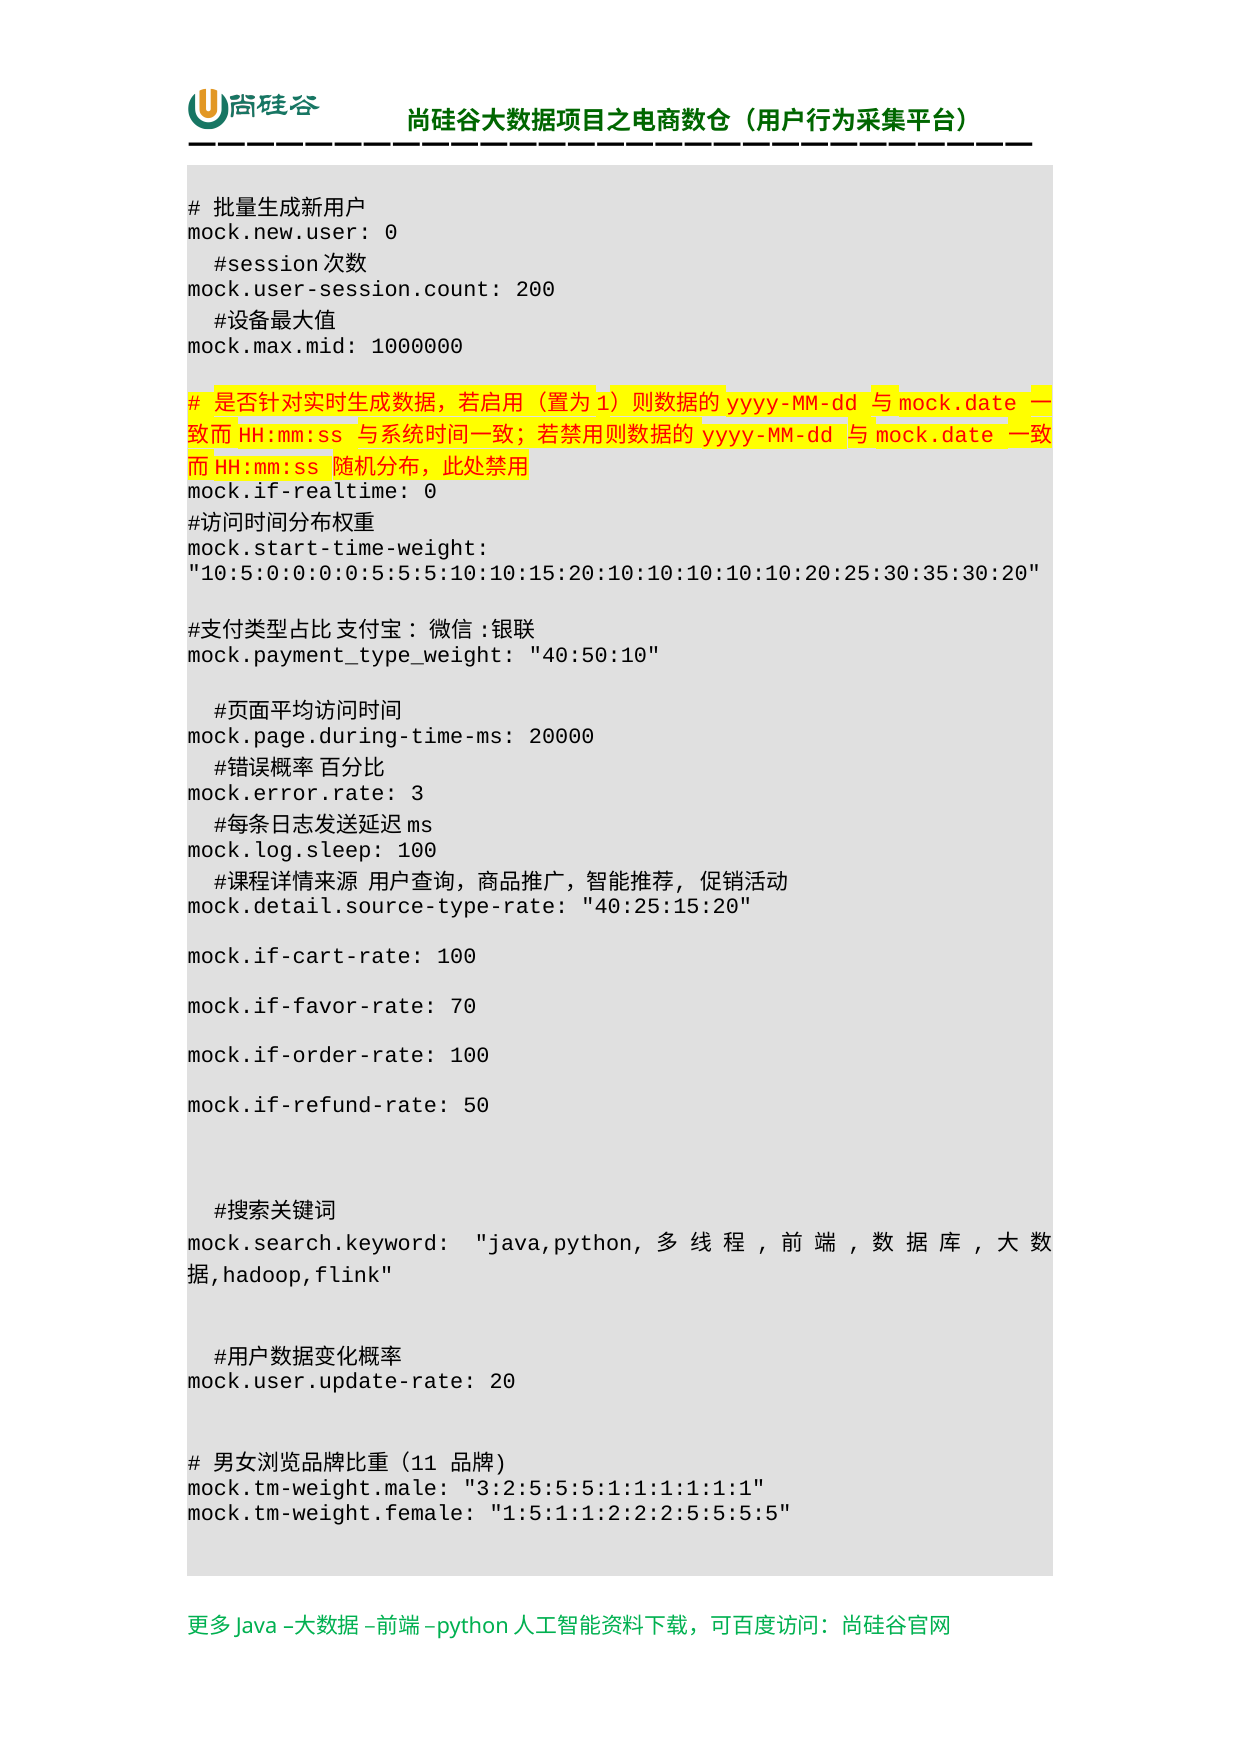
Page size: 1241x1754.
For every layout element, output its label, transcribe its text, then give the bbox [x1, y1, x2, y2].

text #设备最大值 [187, 303, 1053, 335]
text mock.if-order-rate: 100 [187, 1044, 1053, 1069]
text # 男女浏览品牌比重（11 品牌) [187, 1445, 1053, 1477]
text mock.error.rate: 3 [187, 782, 1053, 807]
text mock.if-cart-rate: 100 [187, 945, 1053, 970]
text #用户数据变化概率 [187, 1339, 1053, 1371]
text #错误概率 百分比 [187, 750, 1053, 782]
text mock.log.sleep: 100 [187, 839, 1053, 864]
text #每条日志发送延迟 ms [187, 807, 1053, 839]
text mock.new.user: 0 [187, 222, 1053, 246]
text mock.user-session.count: 200 [187, 278, 1053, 303]
text #搜索关键词 [187, 1193, 1053, 1225]
text mock.if-refund-rate: 50 [187, 1094, 1053, 1119]
text mock.detail.source-type-rate: "40:25:15:20" [187, 896, 1053, 920]
text mock.start-time-weight: "10:5:0:0:0:0:5:5:5:10:10:15:20:10:10:10:10:10:20:25:30:35:30:20" [187, 537, 1053, 587]
text mock.tm-weight.male: "3:2:5:5:5:1:1:1:1:1:1" [187, 1477, 1053, 1502]
text mock.payment_type_weight: "40:50:10" [187, 644, 1053, 668]
text mock.user.update-rate: 20 [187, 1371, 1053, 1395]
text mock.max.mid: 1000000 [187, 335, 1053, 360]
text # 批量生成新用户 [187, 189, 1053, 222]
text mock.page.during-time-ms: 20000 [187, 725, 1053, 750]
text mock.tm-weight.female: "1:5:1:1:2:2:2:5:5:5:5" [187, 1502, 1053, 1527]
text mock.if-favor-rate: 70 [187, 995, 1053, 1019]
text mock.if-realtime: 0 [187, 481, 1053, 505]
text #页面平均访问时间 [187, 693, 1053, 725]
text #session次数 [187, 246, 1053, 278]
text mock.search.keyword: "java,python,多线程,前端,数据库,大数据,hadoop,flink" [187, 1225, 1053, 1289]
text #课程详情来源 用户查询，商品推广，智能推荐, 促销活动 [187, 864, 1053, 896]
text #支付类型占比 支付宝 ：微信 :银联 [187, 612, 1053, 644]
text # 是否针对实时生成数据，若启用（置为1）则数据的 yyyy-MM-dd 与 mock.date 一致而 HH:mm:ss 与系统时间一致；若禁用则数据的 yyyy-MM-dd 与 mock.date 一致而 HH:mm:ss 随机分布，此处禁用 [187, 385, 1053, 481]
text #访问时间分布权重 [187, 505, 1053, 537]
